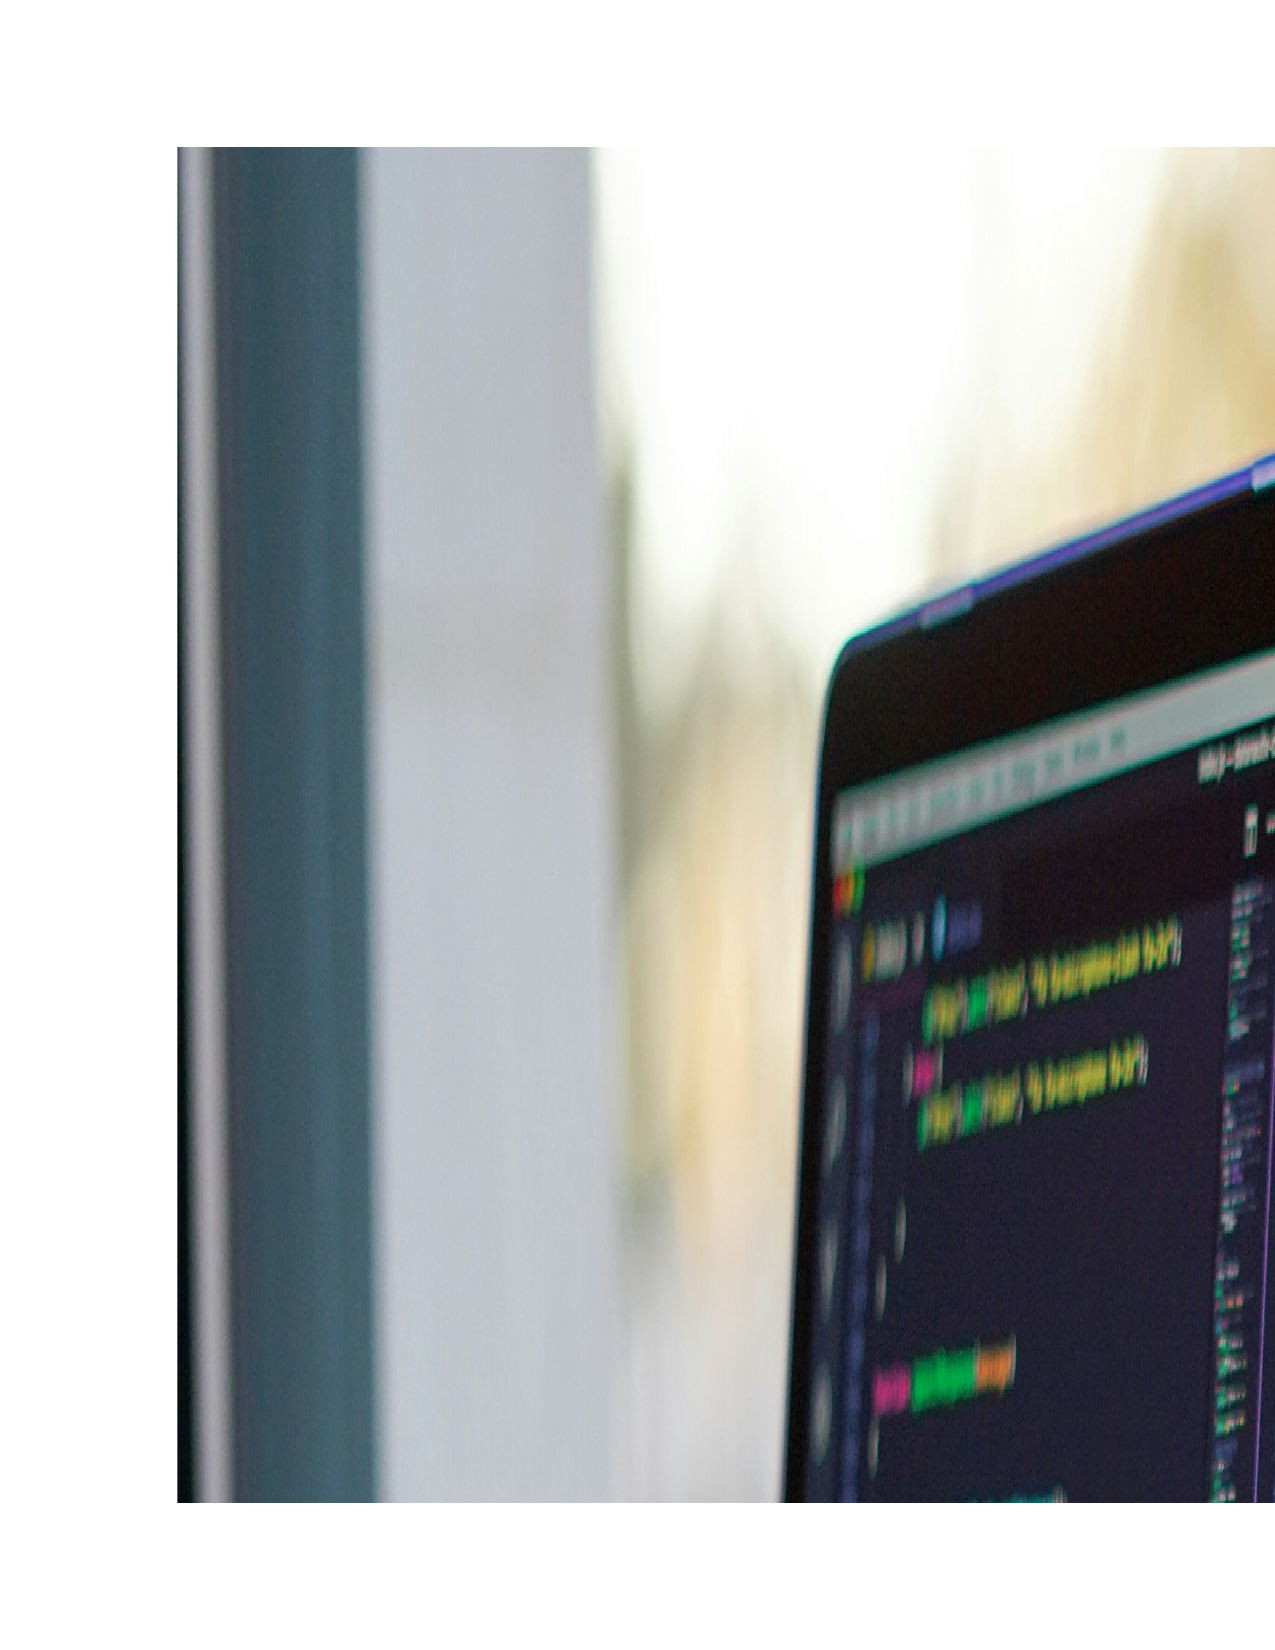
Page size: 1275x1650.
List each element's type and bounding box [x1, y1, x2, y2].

picture [177, 147, 1275, 1503]
